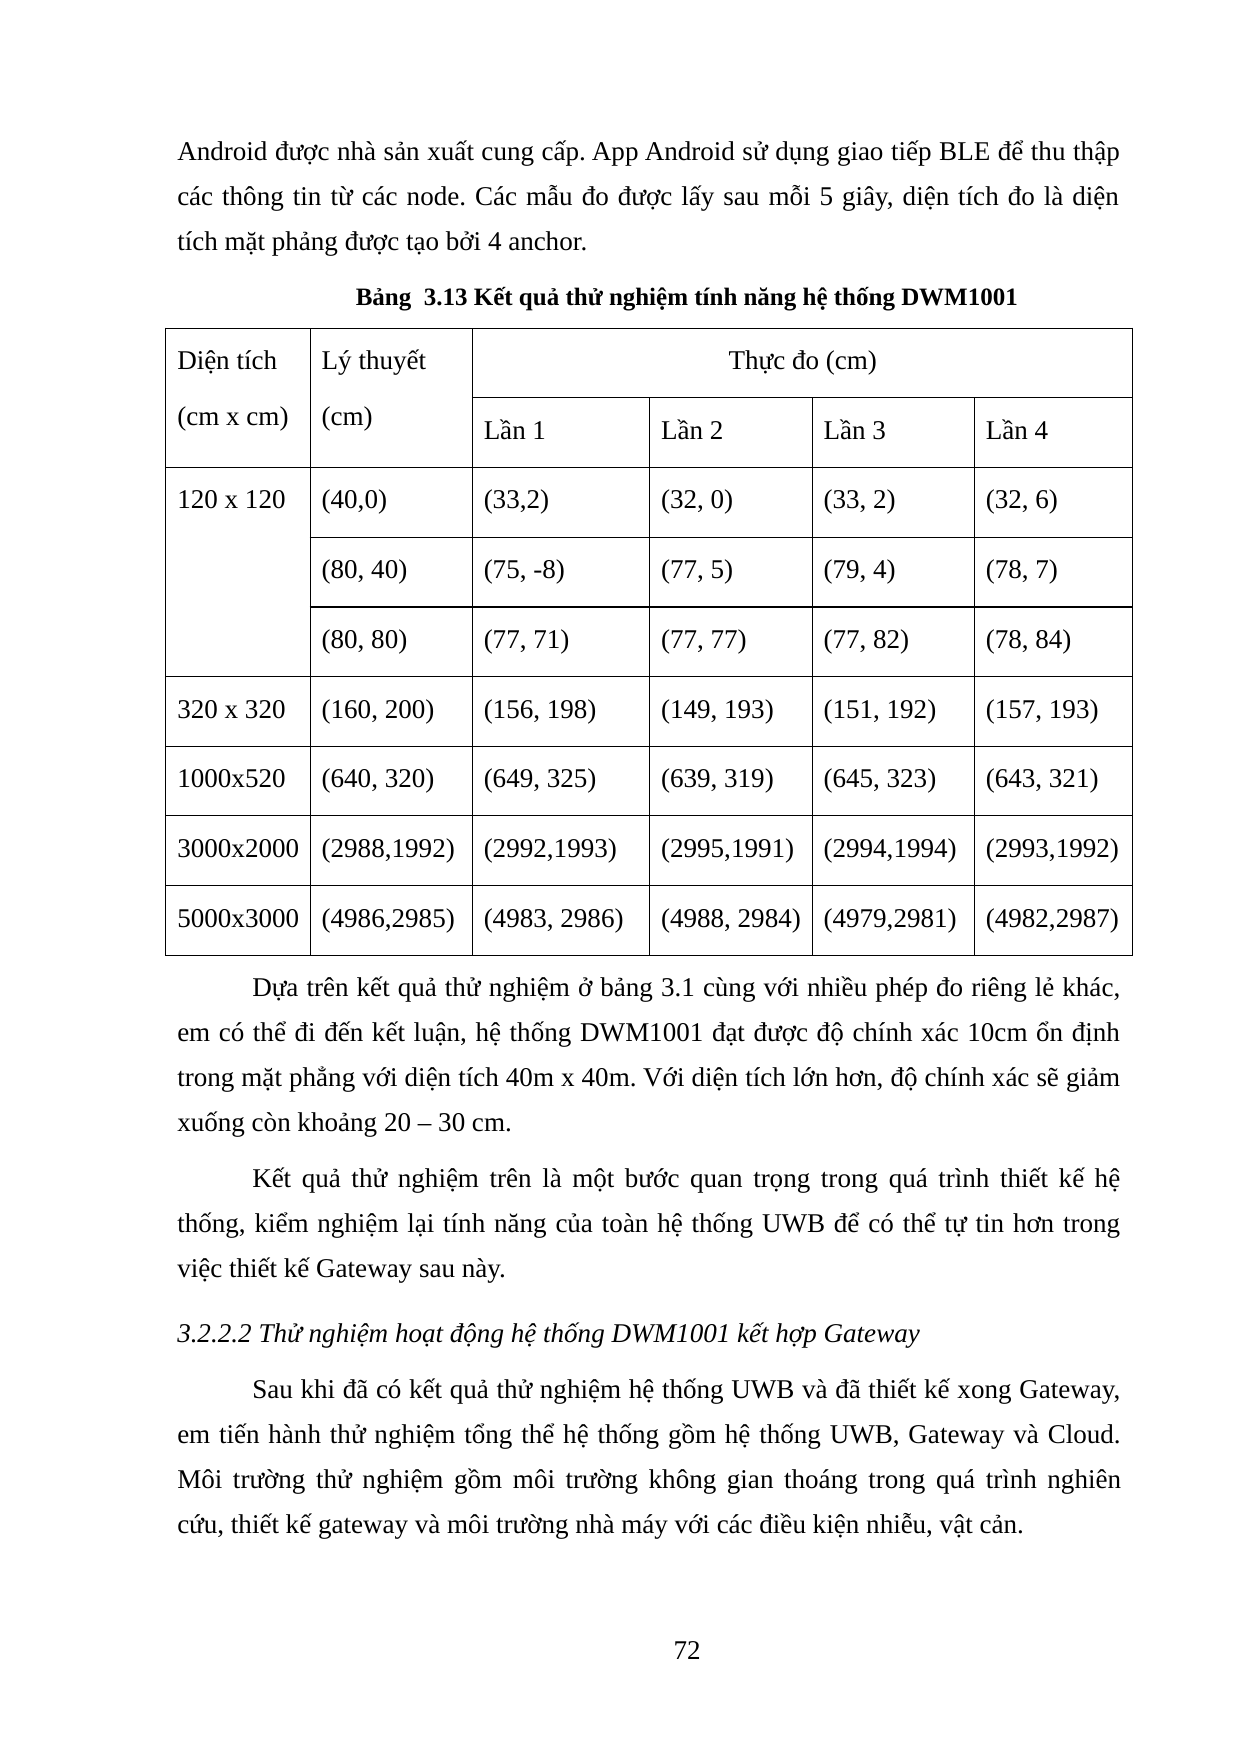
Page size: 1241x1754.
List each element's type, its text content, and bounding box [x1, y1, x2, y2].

table_cell (2992,1993) [473, 816, 649, 885]
table_cell (649, 325) [473, 747, 649, 815]
table_cell Lần 3 [813, 398, 974, 467]
table_cell (80, 80) [311, 608, 472, 676]
table_cell (80, 40) [311, 538, 472, 606]
table_header Diện tích (cm x cm) [166, 329, 310, 467]
table_cell (4986,2985) [311, 886, 472, 955]
table_cell (79, 4) [813, 538, 974, 606]
table_cell (2995,1991) [650, 816, 812, 885]
table_cell (2993,1992) [975, 816, 1132, 885]
table_cell (645, 323) [813, 747, 974, 815]
table_cell (40,0) [311, 468, 472, 537]
table_cell (4979,2981) [813, 886, 974, 955]
table_cell (77, 77) [650, 608, 812, 676]
table_cell Lần 2 [650, 398, 812, 467]
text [177, 131, 1122, 259]
table_cell (78, 7) [975, 538, 1132, 606]
table_cell (157, 193) [975, 677, 1132, 746]
table_cell (156, 198) [473, 677, 649, 746]
table_cell (33,2) [473, 468, 649, 537]
table_cell (77, 5) [650, 538, 812, 606]
table_cell 320 x 320 [166, 677, 310, 746]
table_cell (643, 321) [975, 747, 1132, 815]
table_cell (149, 193) [650, 677, 812, 746]
table_cell (639, 319) [650, 747, 812, 815]
table_cell 3000x2000 [166, 816, 310, 885]
table_header Lý thuyết (cm) [311, 329, 472, 467]
table_cell (151, 192) [813, 677, 974, 746]
table_cell (4982,2987) [975, 886, 1132, 955]
text Kết quả thử nghiệm trên là một bước quan trọng trong quá trình thiết kế hệ thống, kiểm nghiệm lại tính năng của toàn hệ thống UWB để có thể tự tin hơn trong việc thiết kế Gateway sau này. [177, 1159, 1122, 1287]
table_cell (78, 84) [975, 608, 1132, 676]
table_cell (640, 320) [311, 747, 472, 815]
table_cell (75, -8) [473, 538, 649, 606]
table_cell (4983, 2986) [473, 886, 649, 955]
subtitle Thử nghiệm hoạt động hệ thống DWM1001 kết hợp Gateway [177, 1314, 1122, 1351]
table_cell (32, 0) [650, 468, 812, 537]
table_cell Lần 4 [975, 398, 1132, 467]
table_header Thực đo (cm) [473, 329, 1132, 397]
table_cell (2994,1994) [813, 816, 974, 885]
table_cell (33, 2) [813, 468, 974, 537]
table_cell (77, 71) [473, 608, 649, 676]
table_cell 120 x 120 [166, 468, 310, 676]
table_cell (160, 200) [311, 677, 472, 746]
table_cell 1000x520 [166, 747, 310, 815]
table_cell (32, 6) [975, 468, 1132, 537]
table_cell (4988, 2984) [650, 886, 812, 955]
text Sau khi đã có kết quả thử nghiệm hệ thống UWB và đã thiết kế xong Gateway, em tiến hành thử nghiệm tổng thể hệ thống gồm hệ thống UWB, Gateway và Cloud. Môi trường thử nghiệm gồm môi trường không gian thoáng trong quá trình nghiên cứu, thiết kế gateway và môi trường nhà máy với các điều kiện nhiễu, vật cản. [177, 1370, 1122, 1543]
table_cell (77, 82) [813, 608, 974, 676]
text Dựa trên kết quả thử nghiệm ở bảng 3.1 cùng với nhiều phép đo riêng lẻ khác, em có thể đi đến kết luận, hệ thống DWM1001 đạt được độ chính xác 10cm ổn định trong mặt phẳng với diện tích 40m x 40m. Với diện tích lớn hơn, độ chính xác sẽ giảm xuống còn khoảng 20 – 30 cm. [177, 968, 1122, 1141]
table_cell 5000x3000 [166, 886, 310, 955]
table_cell (2988,1992) [311, 816, 472, 885]
table_cell Lần 1 [473, 398, 649, 467]
